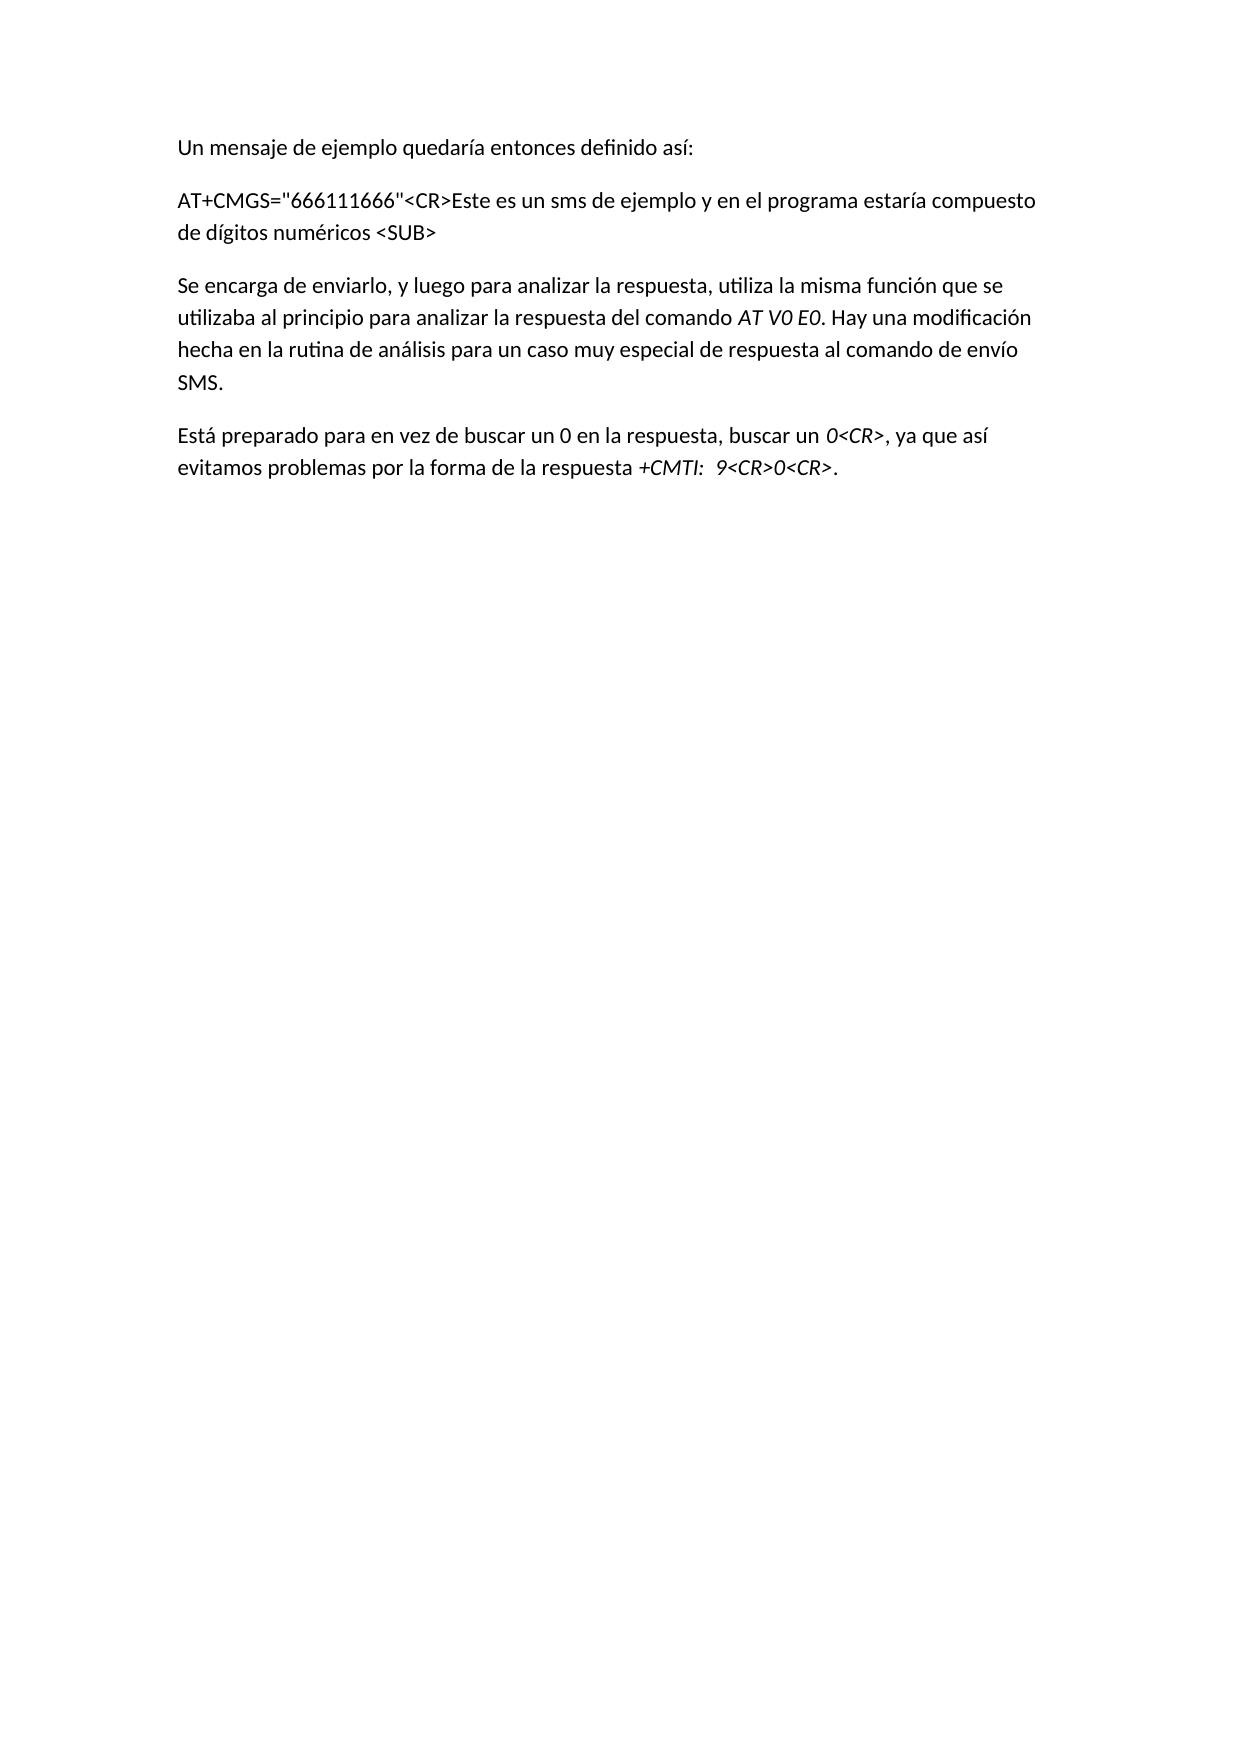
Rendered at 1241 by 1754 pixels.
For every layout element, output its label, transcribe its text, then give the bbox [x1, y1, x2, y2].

text Un mensaje de ejemplo quedaría entonces definido así: [177, 133, 1063, 161]
text Se encarga de enviarlo, y luego para analizar la respuesta, utiliza la misma función que se utilizaba al principio para analizar la respuesta del comando AT V0 E0. Hay una modificación hecha en la rutina de análisis para un caso muy especial de respuesta al comando de envío SMS. [177, 271, 1063, 396]
text AT+CMGS="666111666"<CR>Este es un sms de ejemplo y en el programa estaría compuesto de dígitos numéricos <SUB> [177, 186, 1063, 246]
text Está preparado para en vez de buscar un 0 en la respuesta, buscar un 0<CR>, ya que así evitamos problemas por la forma de la respuesta +CMTI: 9<CR>0<CR>. [177, 421, 1063, 481]
